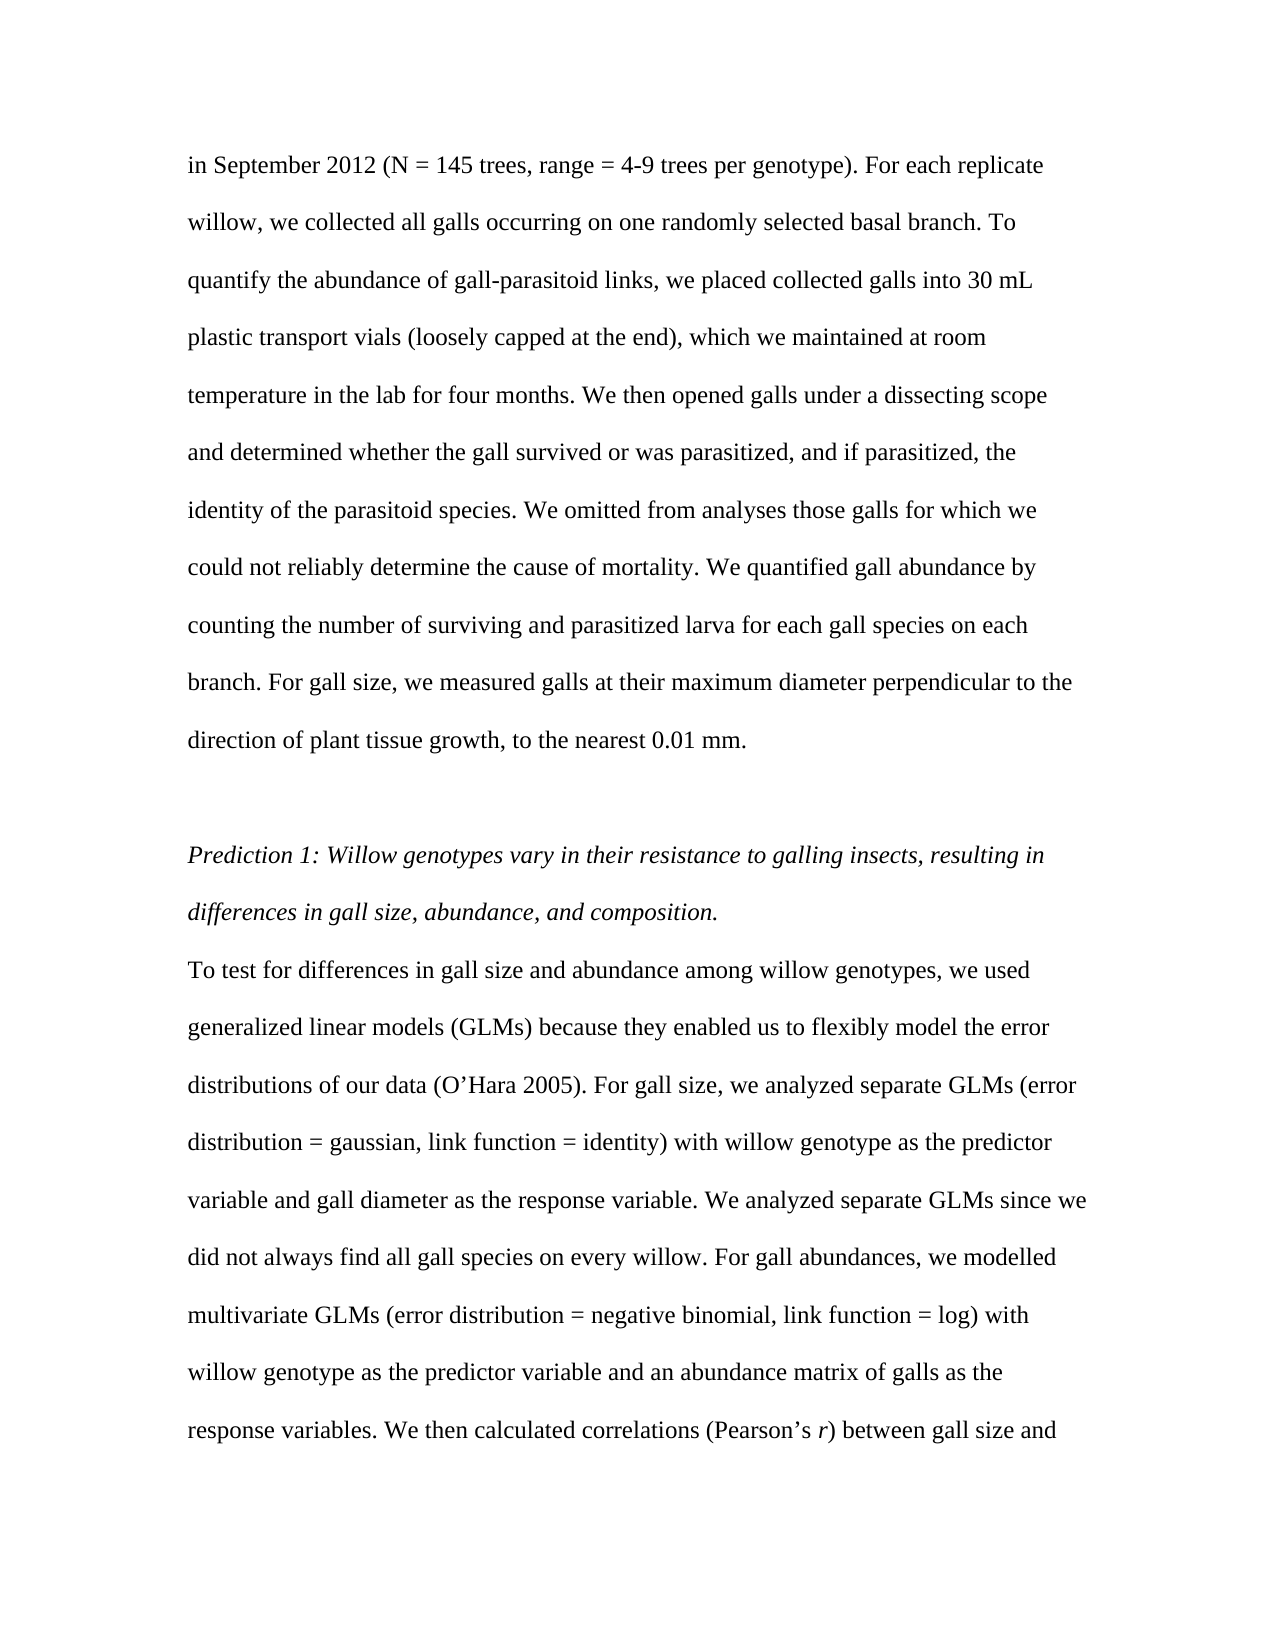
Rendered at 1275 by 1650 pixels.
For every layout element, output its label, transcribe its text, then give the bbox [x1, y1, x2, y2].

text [187, 150, 1087, 754]
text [187, 955, 1087, 1444]
text Prediction 1: Willow genotypes vary in their resistance to galling insects, resulting in differences in gall size, abundance, and composition. [187, 840, 1087, 926]
